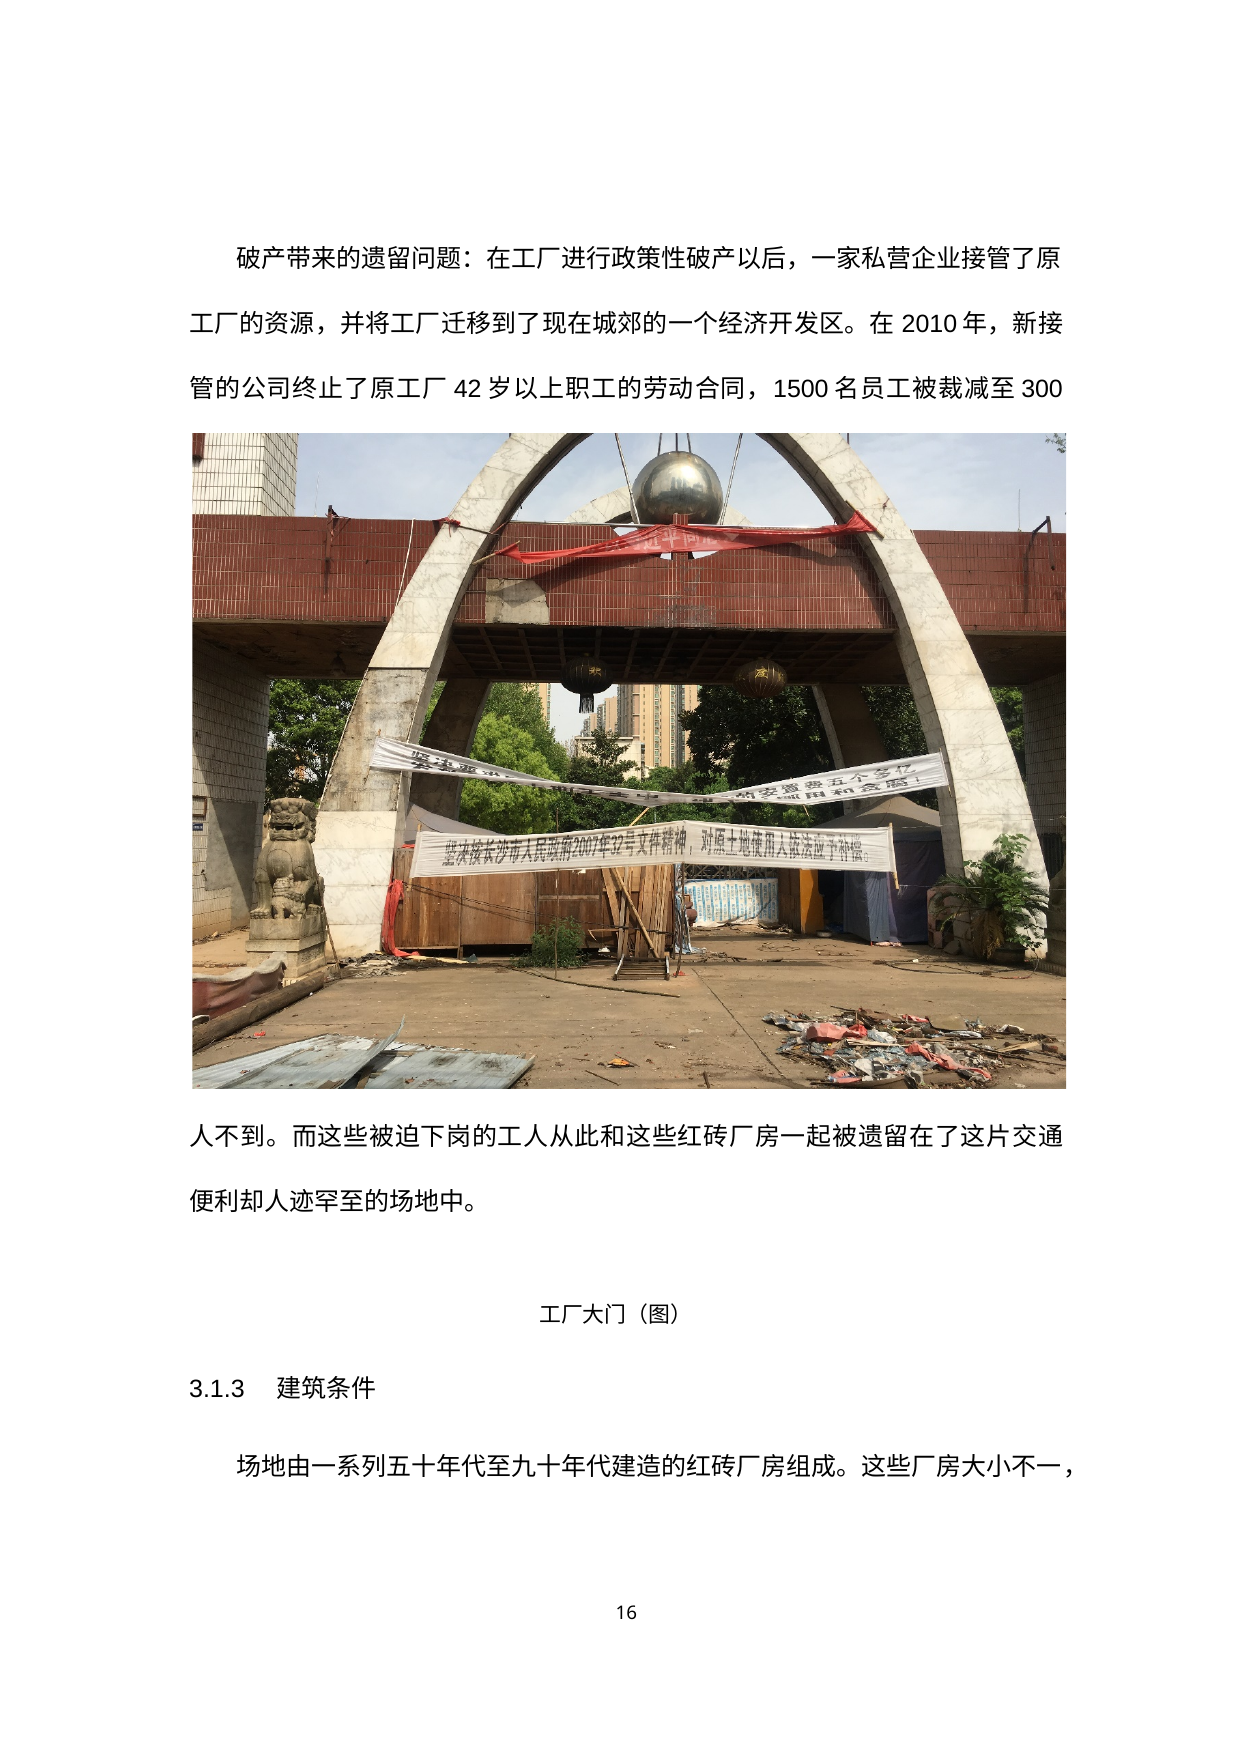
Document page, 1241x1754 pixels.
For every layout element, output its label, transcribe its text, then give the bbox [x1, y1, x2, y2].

text 工厂大门（图） [211, 1297, 1063, 1329]
subtitle 3.1.3 建筑条件 [189, 1354, 1063, 1419]
picture [192, 433, 1067, 1089]
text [189, 1432, 1063, 1497]
